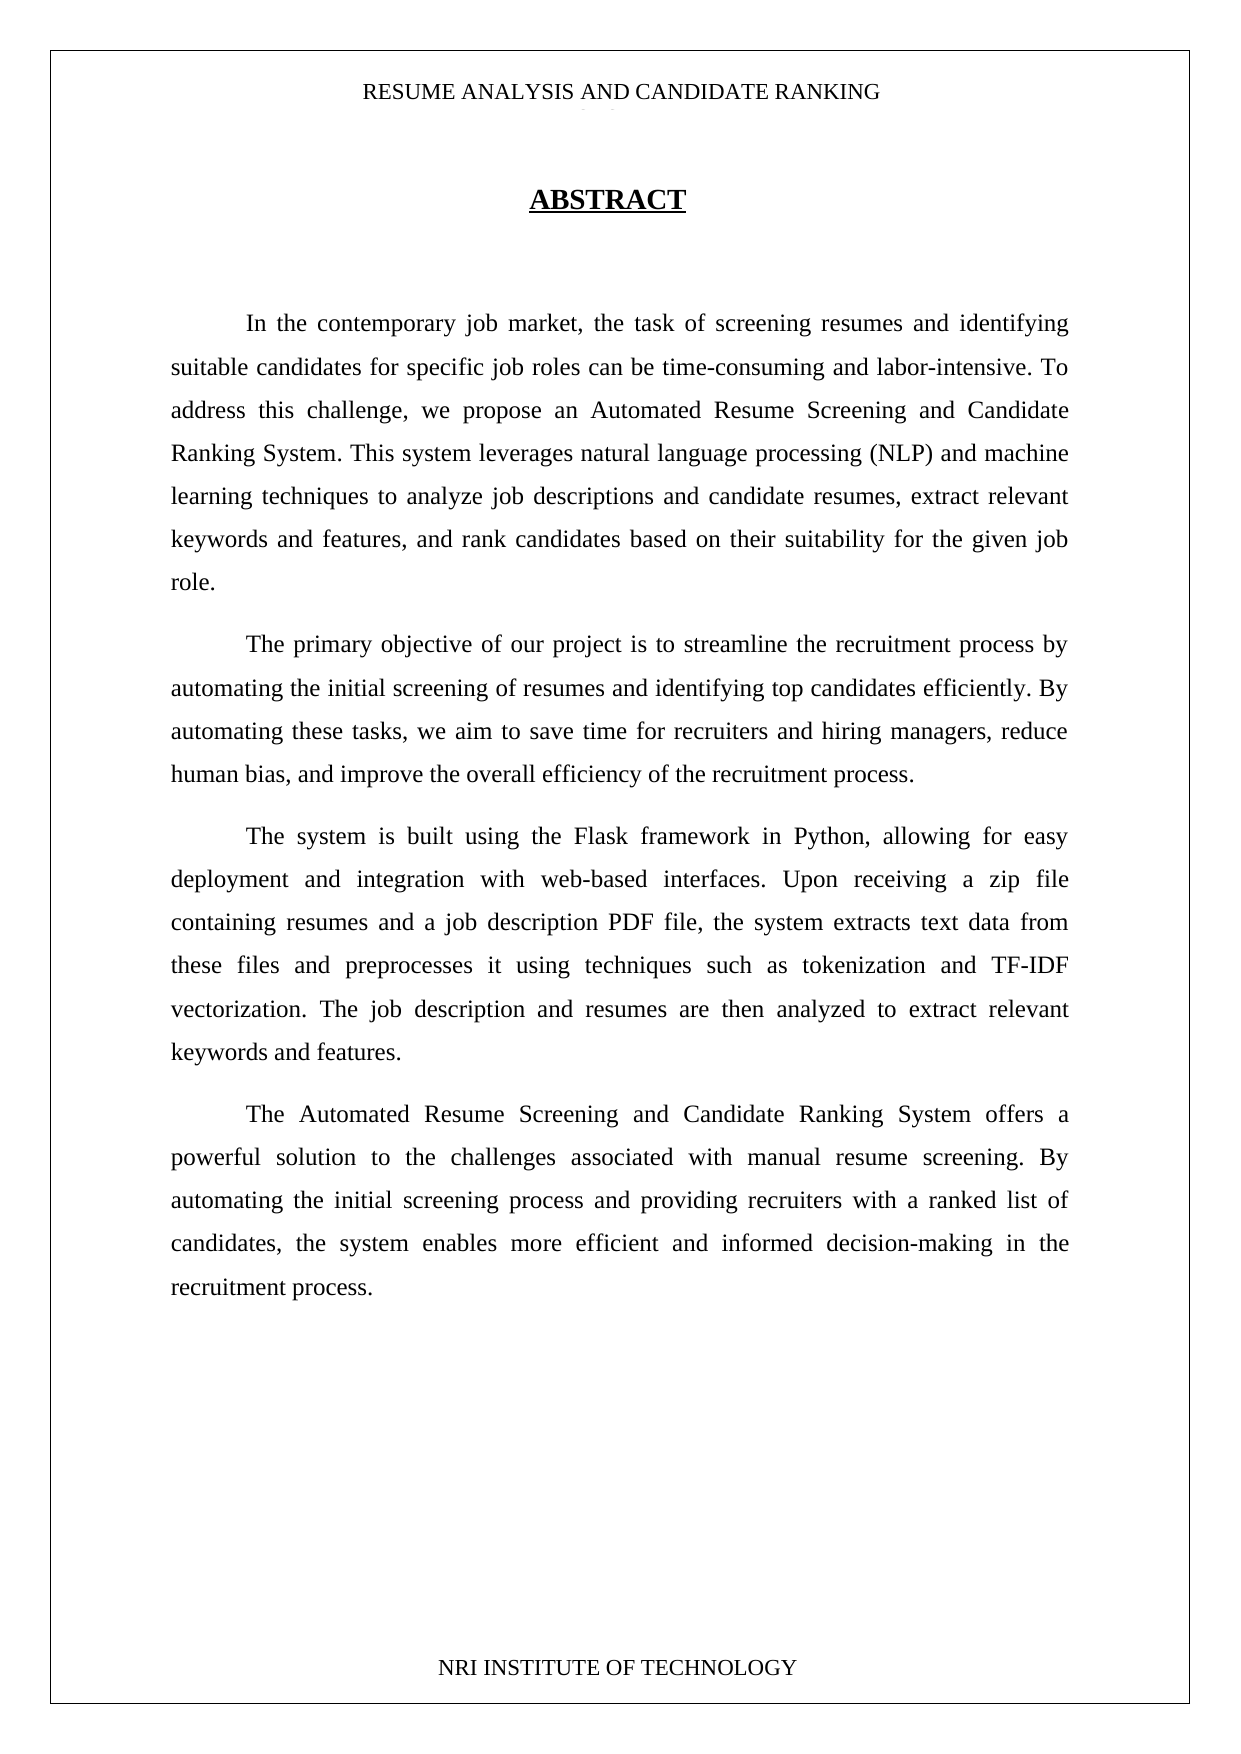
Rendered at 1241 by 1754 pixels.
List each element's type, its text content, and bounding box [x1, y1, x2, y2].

text The system is built using the Flask framework in Python, allowing for easy deployment and integration with web-based interfaces. Upon receiving a zip file containing resumes and a job description PDF file, the system extracts text data from these files and preprocesses it using techniques such as tokenization and TF-IDF vectorization. The job description and resumes are then analyzed to extract relevant keywords and features. [171, 821, 1069, 1066]
subtitle ABSTRACT [264, 182, 951, 216]
text In the contemporary job market, the task of screening resumes and identifying suitable candidates for specific job roles can be time-consuming and labor-intensive. To address this challenge, we propose an Automated Resume Screening and Candidate Ranking System. This system leverages natural language processing (NLP) and machine learning techniques to analyze job descriptions and candidate resumes, extract relevant keywords and features, and rank candidates based on their suitability for the given job role. [171, 308, 1069, 596]
text The Automated Resume Screening and Candidate Ranking System offers a powerful solution to the challenges associated with manual resume screening. By automating the initial screening process and providing recruiters with a ranked list of candidates, the system enables more efficient and informed decision-making in the recruitment process. [171, 1099, 1069, 1300]
text The primary objective of our project is to streamline the recruitment process by automating the initial screening of resumes and identifying top candidates efficiently. By automating these tasks, we aim to save time for recruiters and hiring managers, reduce human bias, and improve the overall efficiency of the recruitment process. [171, 629, 1069, 788]
